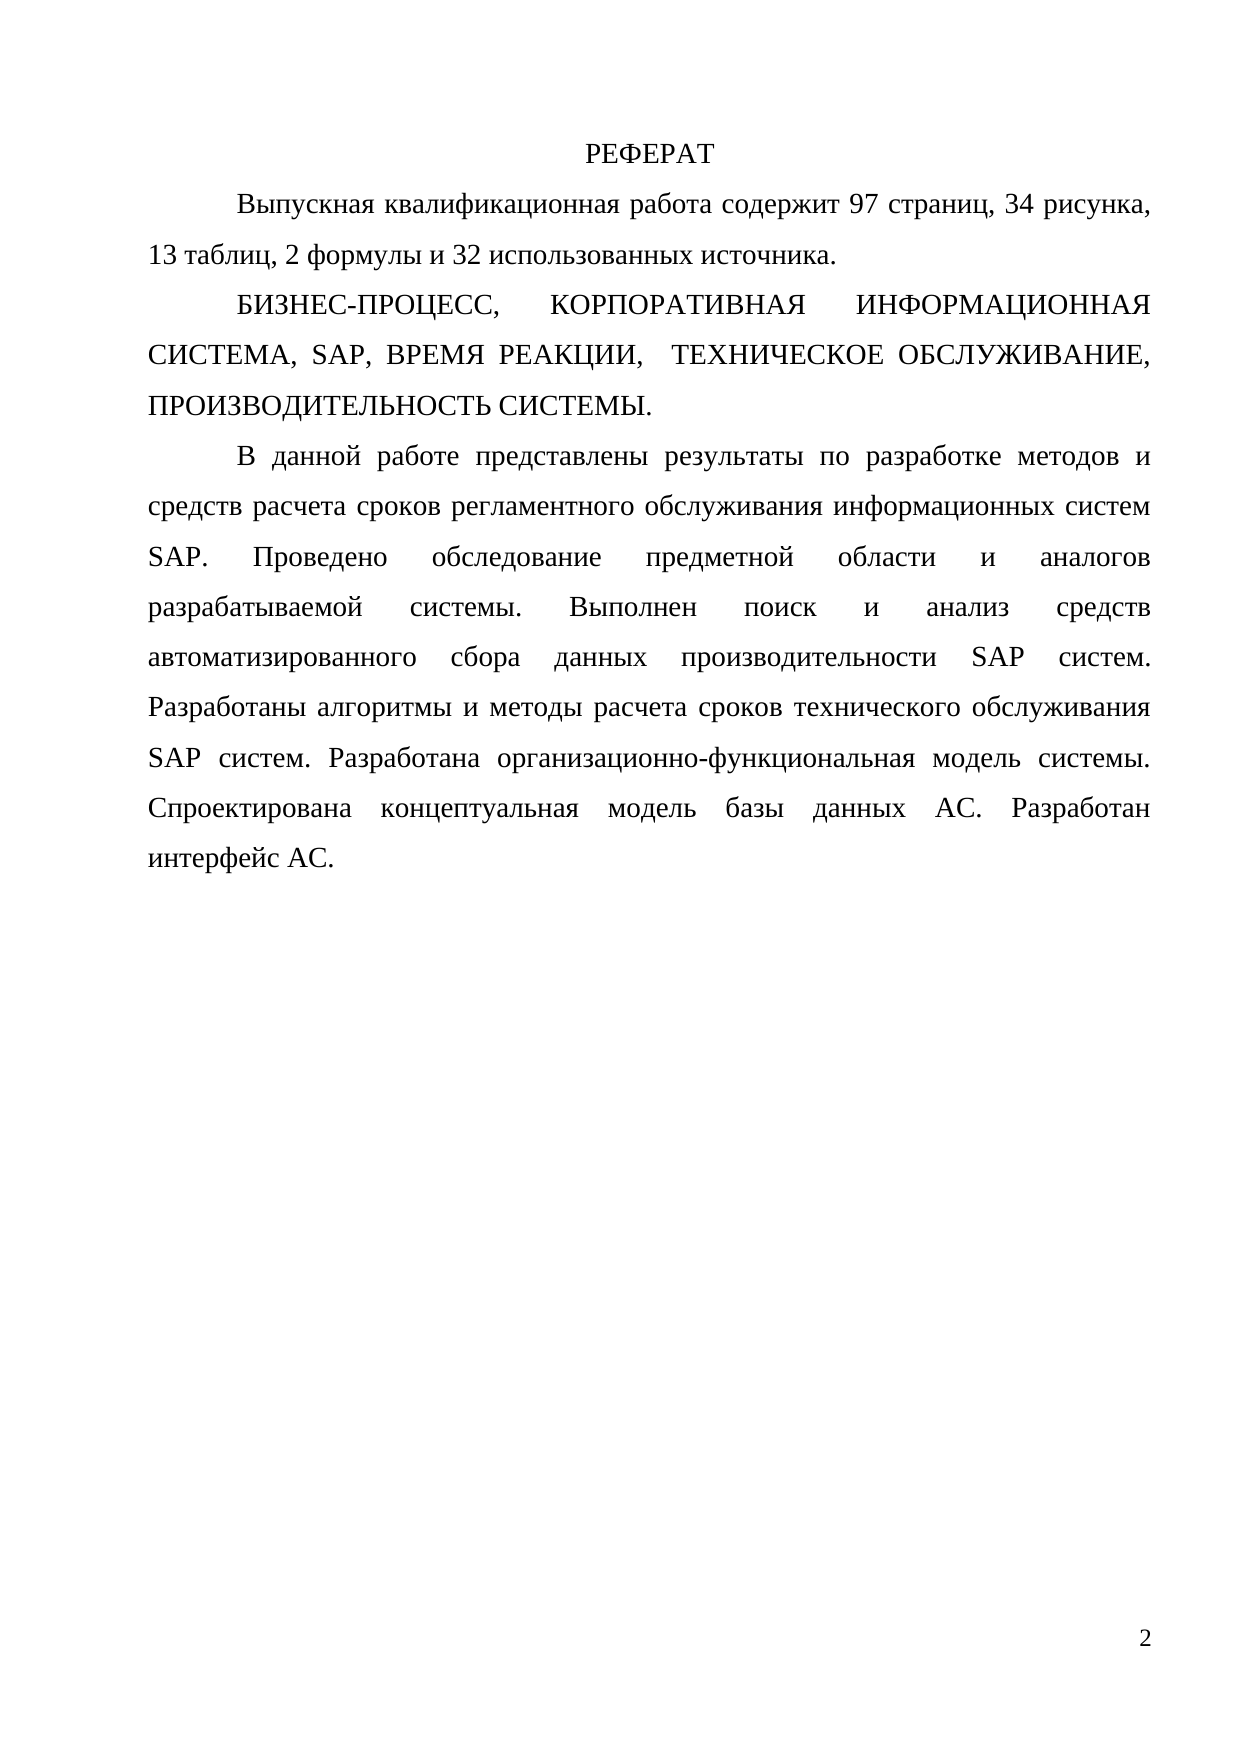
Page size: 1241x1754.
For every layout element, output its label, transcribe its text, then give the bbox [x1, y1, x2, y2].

text В данной работе представлены результаты по разработке методов и средств расчета сроков регламентного обслуживания информационных систем SAP. Проведено обследование предметной области и аналогов разрабатываемой системы. Выполнен поиск и анализ средств автоматизированного сбора данных производительности SAP систем. Разработаны алгоритмы и методы расчета сроков технического обслуживания SAP систем. Разработана организационно-функциональная модель системы. Спроектирована концептуальная модель базы данных АС. Разработан интерфейс АС. [148, 438, 1152, 874]
text Выпускная квалификационная работа содержит 97 страниц, 34 рисунка, 13 таблиц, 2 формулы и 32 использованных источника. [148, 186, 1152, 270]
text БИЗНЕС-ПРОЦЕСС, КОРПОРАТИВНАЯ ИНФОРМАЦИОННАЯ СИСТЕМА, SAP, ВРЕМЯ РЕАКЦИИ, ТЕХНИЧЕСКОЕ ОБСЛУЖИВАНИЕ, ПРОИЗВОДИТЕЛЬНОСТЬ СИСТЕМЫ. [148, 287, 1152, 421]
subtitle РЕФЕРАТ [148, 136, 1152, 170]
